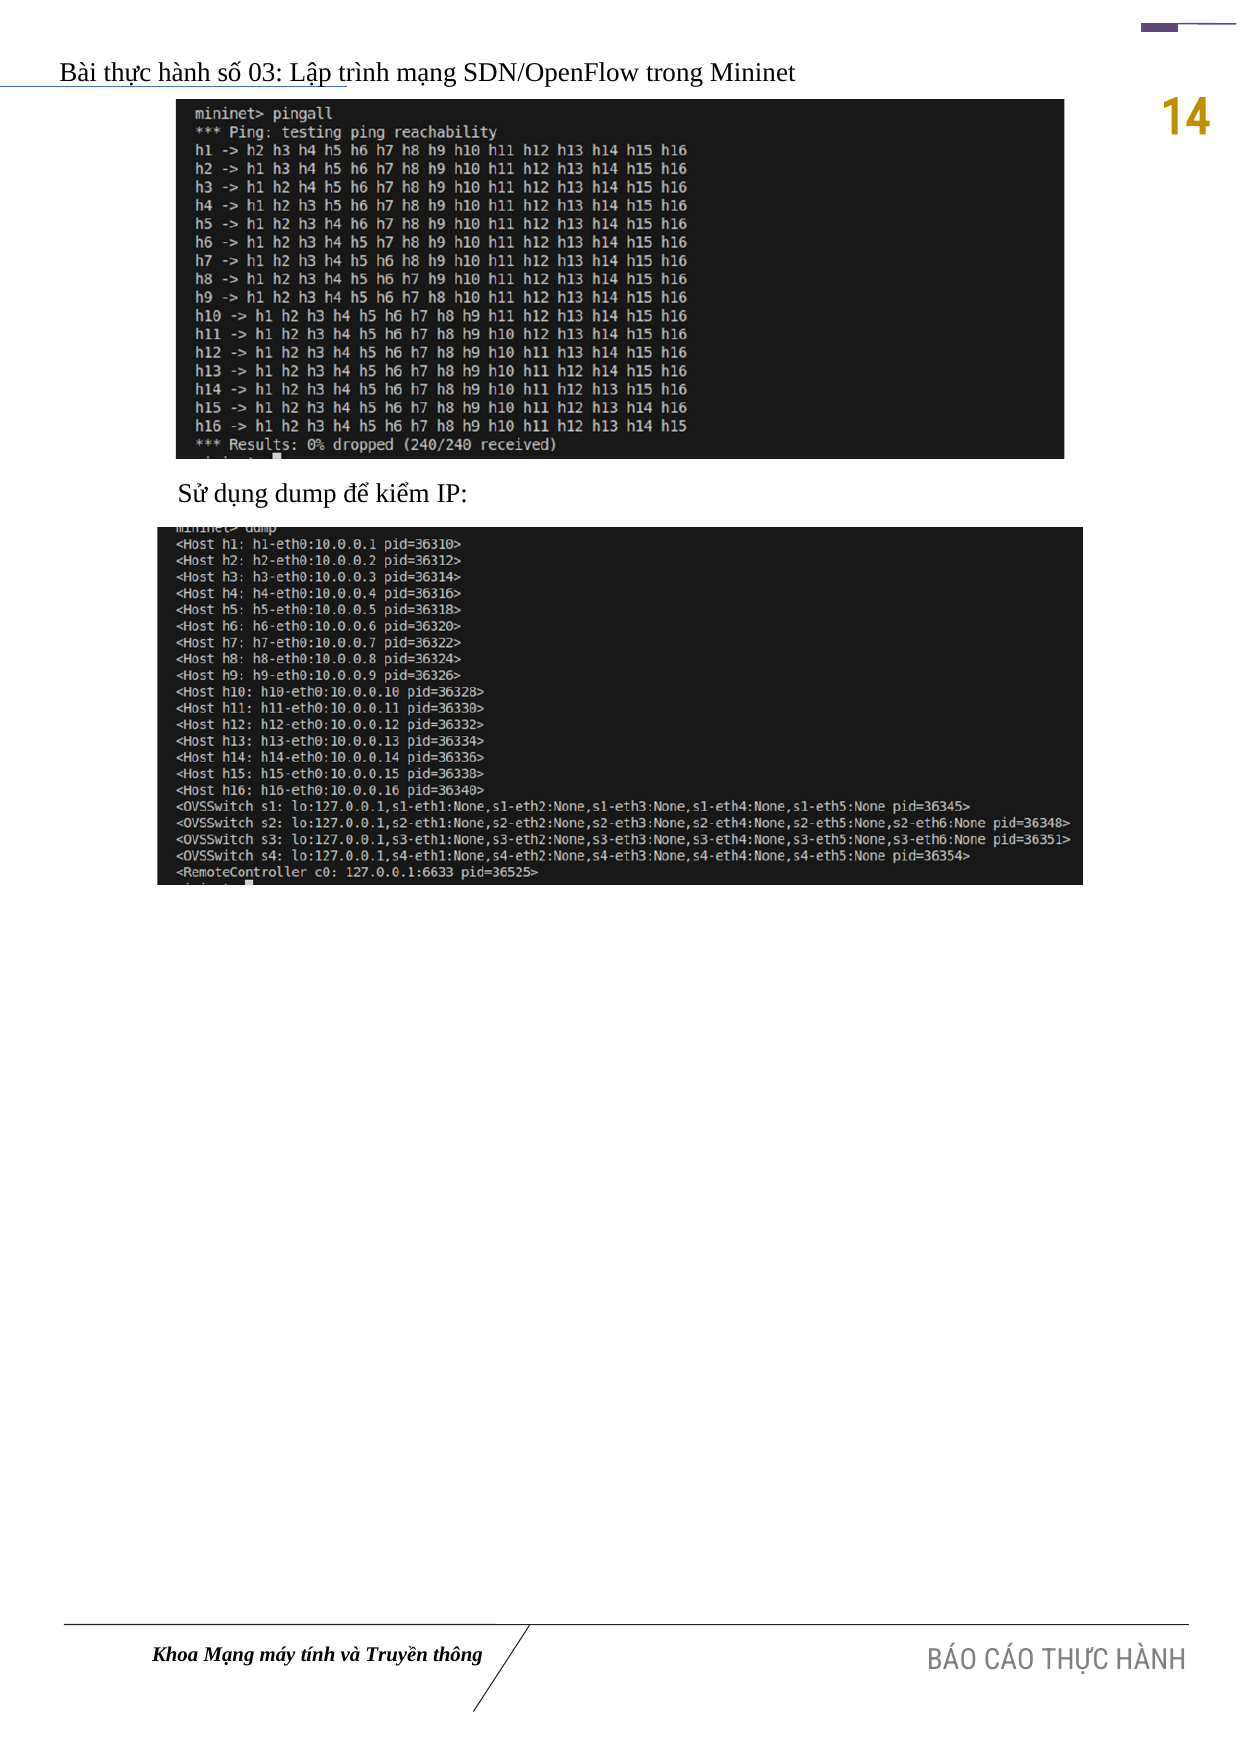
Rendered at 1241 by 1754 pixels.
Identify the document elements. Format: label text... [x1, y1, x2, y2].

picture [157, 527, 1083, 885]
picture [175, 99, 1065, 459]
text Sử dụng dump để kiểm IP: [118, 477, 1122, 508]
